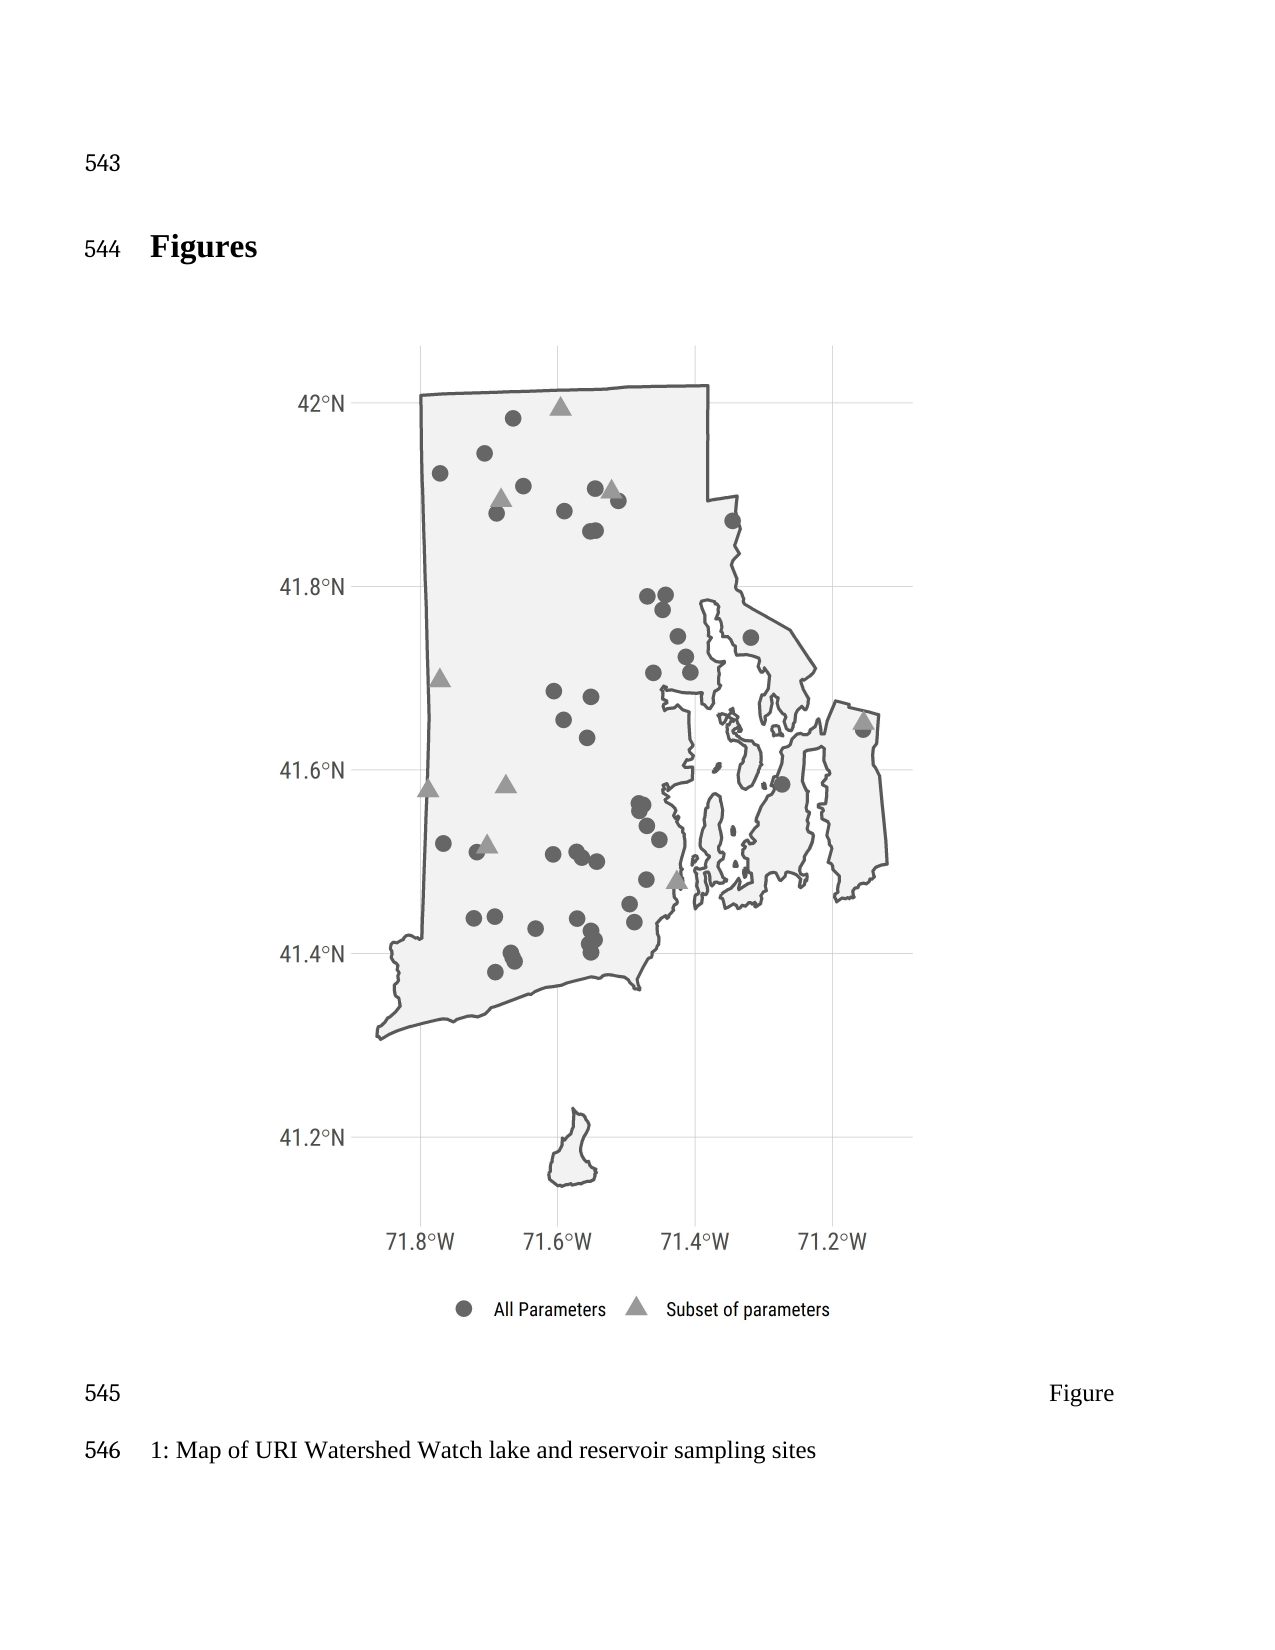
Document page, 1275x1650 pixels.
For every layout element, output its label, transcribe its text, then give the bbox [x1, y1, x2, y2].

picture [168, 283, 1024, 1401]
subtitle Figures [150, 226, 1125, 265]
